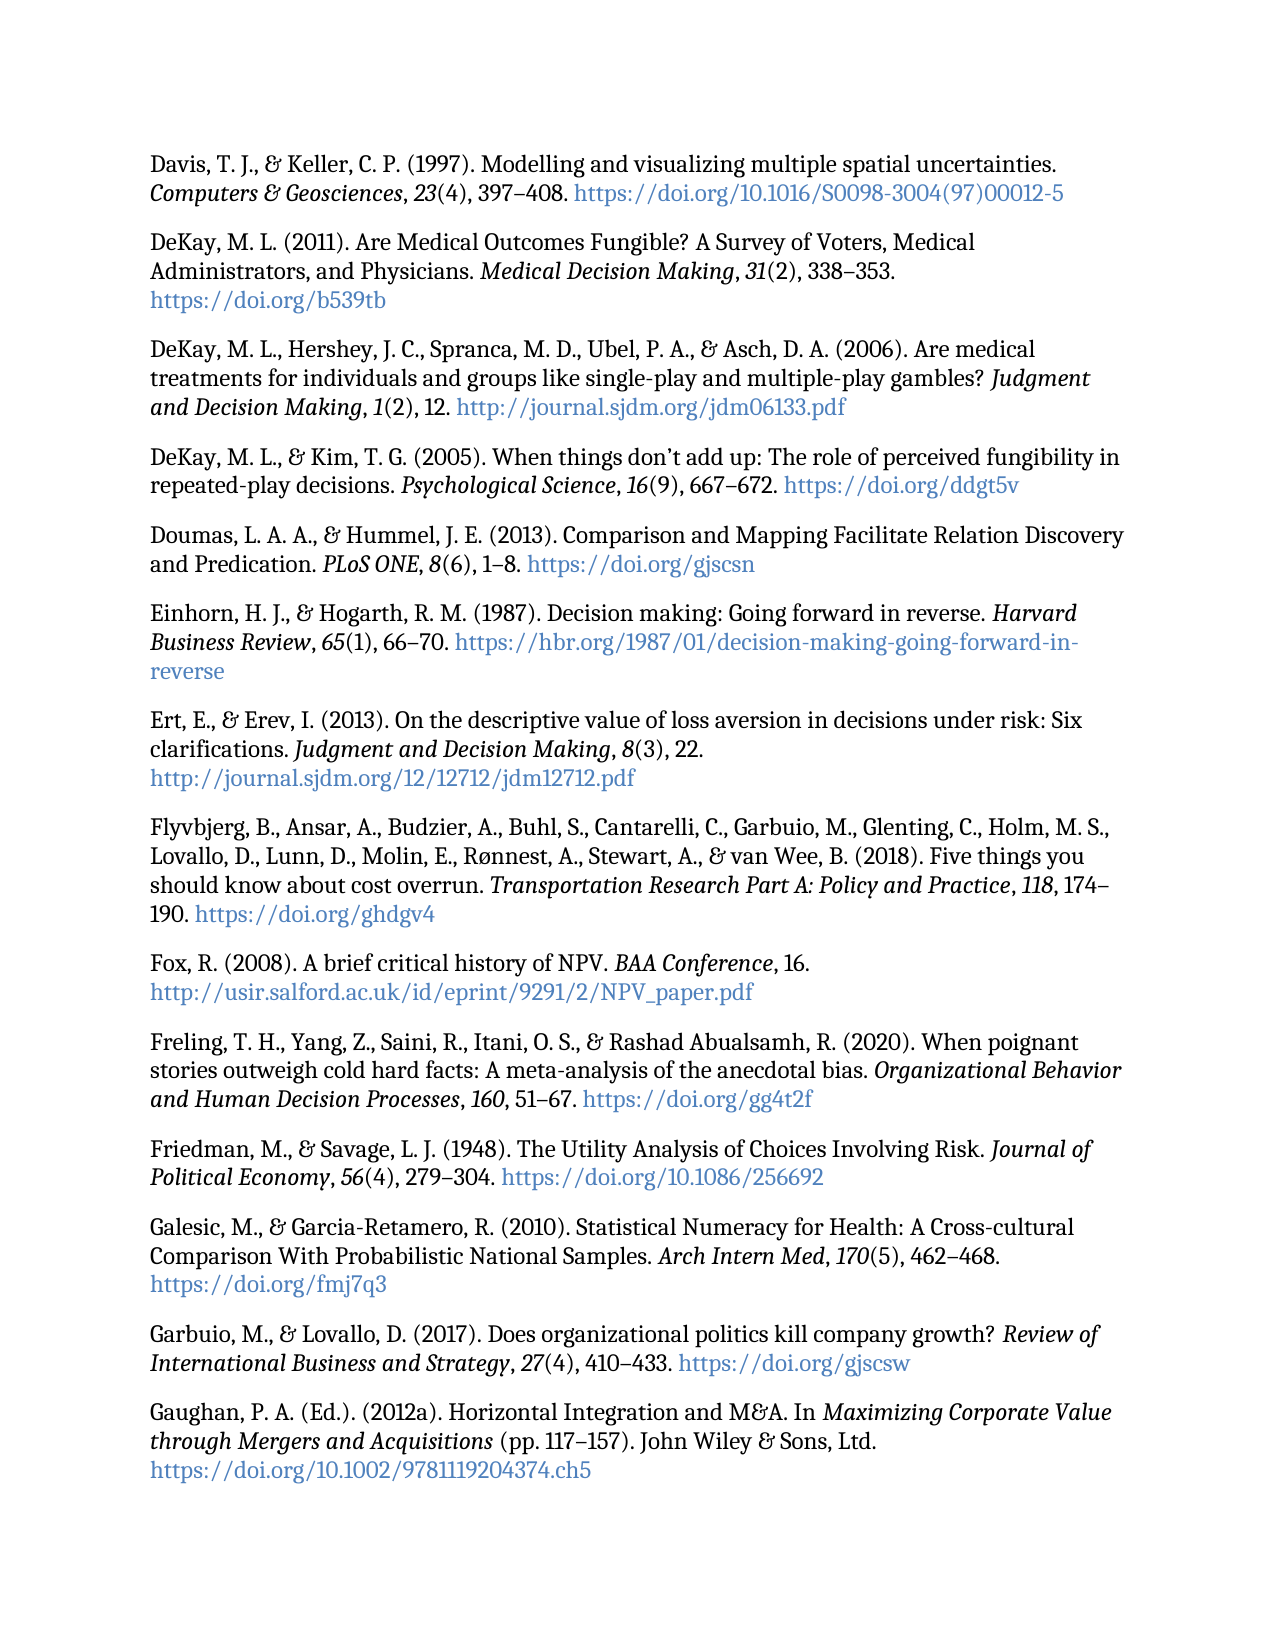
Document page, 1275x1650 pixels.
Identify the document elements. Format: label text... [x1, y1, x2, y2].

text Doumas, L. A. A., & Hummel, J. E. (2013). Comparison and Mapping Facilitate Relation Discovery and Predication. PLoS ONE, 8(6), 1–8. https://doi.org/gjscsn [150, 521, 1125, 578]
text Ert, E., & Erev, I. (2013). On the descriptive value of loss aversion in decisions under risk: Six clarifications. Judgment and Decision Making, 8(3), 22. http://journal.sjdm.org/12/12712/jdm12712.pdf [150, 706, 1125, 792]
text DeKay, M. L., & Kim, T. G. (2005). When things don’t add up: The role of perceived fungibility in repeated-play decisions. Psychological Science, 16(9), 667–672. https://doi.org/ddgt5v [150, 442, 1125, 500]
text Einhorn, H. J., & Hogarth, R. M. (1987). Decision making: Going forward in reverse. Harvard Business Review, 65(1), 66–70. https://hbr.org/1987/01/decision-making-going-forward-in-reverse [150, 599, 1125, 685]
text Gaughan, P. A. (Ed.). (2012a). Horizontal Integration and M&A. In Maximizing Corporate Value through Mergers and Acquisitions (pp. 117–157). John Wiley & Sons, Ltd. https://doi.org/10.1002/9781119204374.ch5 [150, 1398, 1125, 1484]
text Fox, R. (2008). A brief critical history of NPV. BAA Conference, 16. http://usir.salford.ac.uk/id/eprint/9291/2/NPV_paper.pdf [150, 949, 1125, 1007]
text Galesic, M., & Garcia-Retamero, R. (2010). Statistical Numeracy for Health: A Cross-cultural Comparison With Probabilistic National Samples. Arch Intern Med, 170(5), 462–468. https://doi.org/fmj7q3 [150, 1213, 1125, 1299]
text Friedman, M., & Savage, L. J. (1948). The Utility Analysis of Choices Involving Risk. Journal of Political Economy, 56(4), 279–304. https://doi.org/10.1086/256692 [150, 1134, 1125, 1192]
text Garbuio, M., & Lovallo, D. (2017). Does organizational politics kill company growth? Review of International Business and Strategy, 27(4), 410–433. https://doi.org/gjscsw [150, 1320, 1125, 1377]
text DeKay, M. L., Hershey, J. C., Spranca, M. D., Ubel, P. A., & Asch, D. A. (2006). Are medical treatments for individuals and groups like single-play and multiple-play gambles? Judgment and Decision Making, 1(2), 12. http://journal.sjdm.org/jdm06133.pdf [150, 335, 1125, 422]
text Flyvbjerg, B., Ansar, A., Budzier, A., Buhl, S., Cantarelli, C., Garbuio, M., Glenting, C., Holm, M. S., Lovallo, D., Lunn, D., Molin, E., Rønnest, A., Stewart, A., & van Wee, B. (2018). Five things you should know about cost overrun. Transportation Research Part A: Policy and Practice, 118, 174–190. https://doi.org/ghdgv4 [150, 813, 1125, 928]
text Freling, T. H., Yang, Z., Saini, R., Itani, O. S., & Rashad Abualsamh, R. (2020). When poignant stories outweigh cold hard facts: A meta-analysis of the anecdotal bias. Organizational Behavior and Human Decision Processes, 160, 51–67. https://doi.org/gg4t2f [150, 1027, 1125, 1114]
text Davis, T. J., & Keller, C. P. (1997). Modelling and visualizing multiple spatial uncertainties. Computers & Geosciences, 23(4), 397–408. https://doi.org/10.1016/S0098-3004(97)00012-5 [150, 150, 1125, 207]
text DeKay, M. L. (2011). Are Medical Outcomes Fungible? A Survey of Voters, Medical Administrators, and Physicians. Medical Decision Making, 31(2), 338–353. https://doi.org/b539tb [150, 228, 1125, 314]
